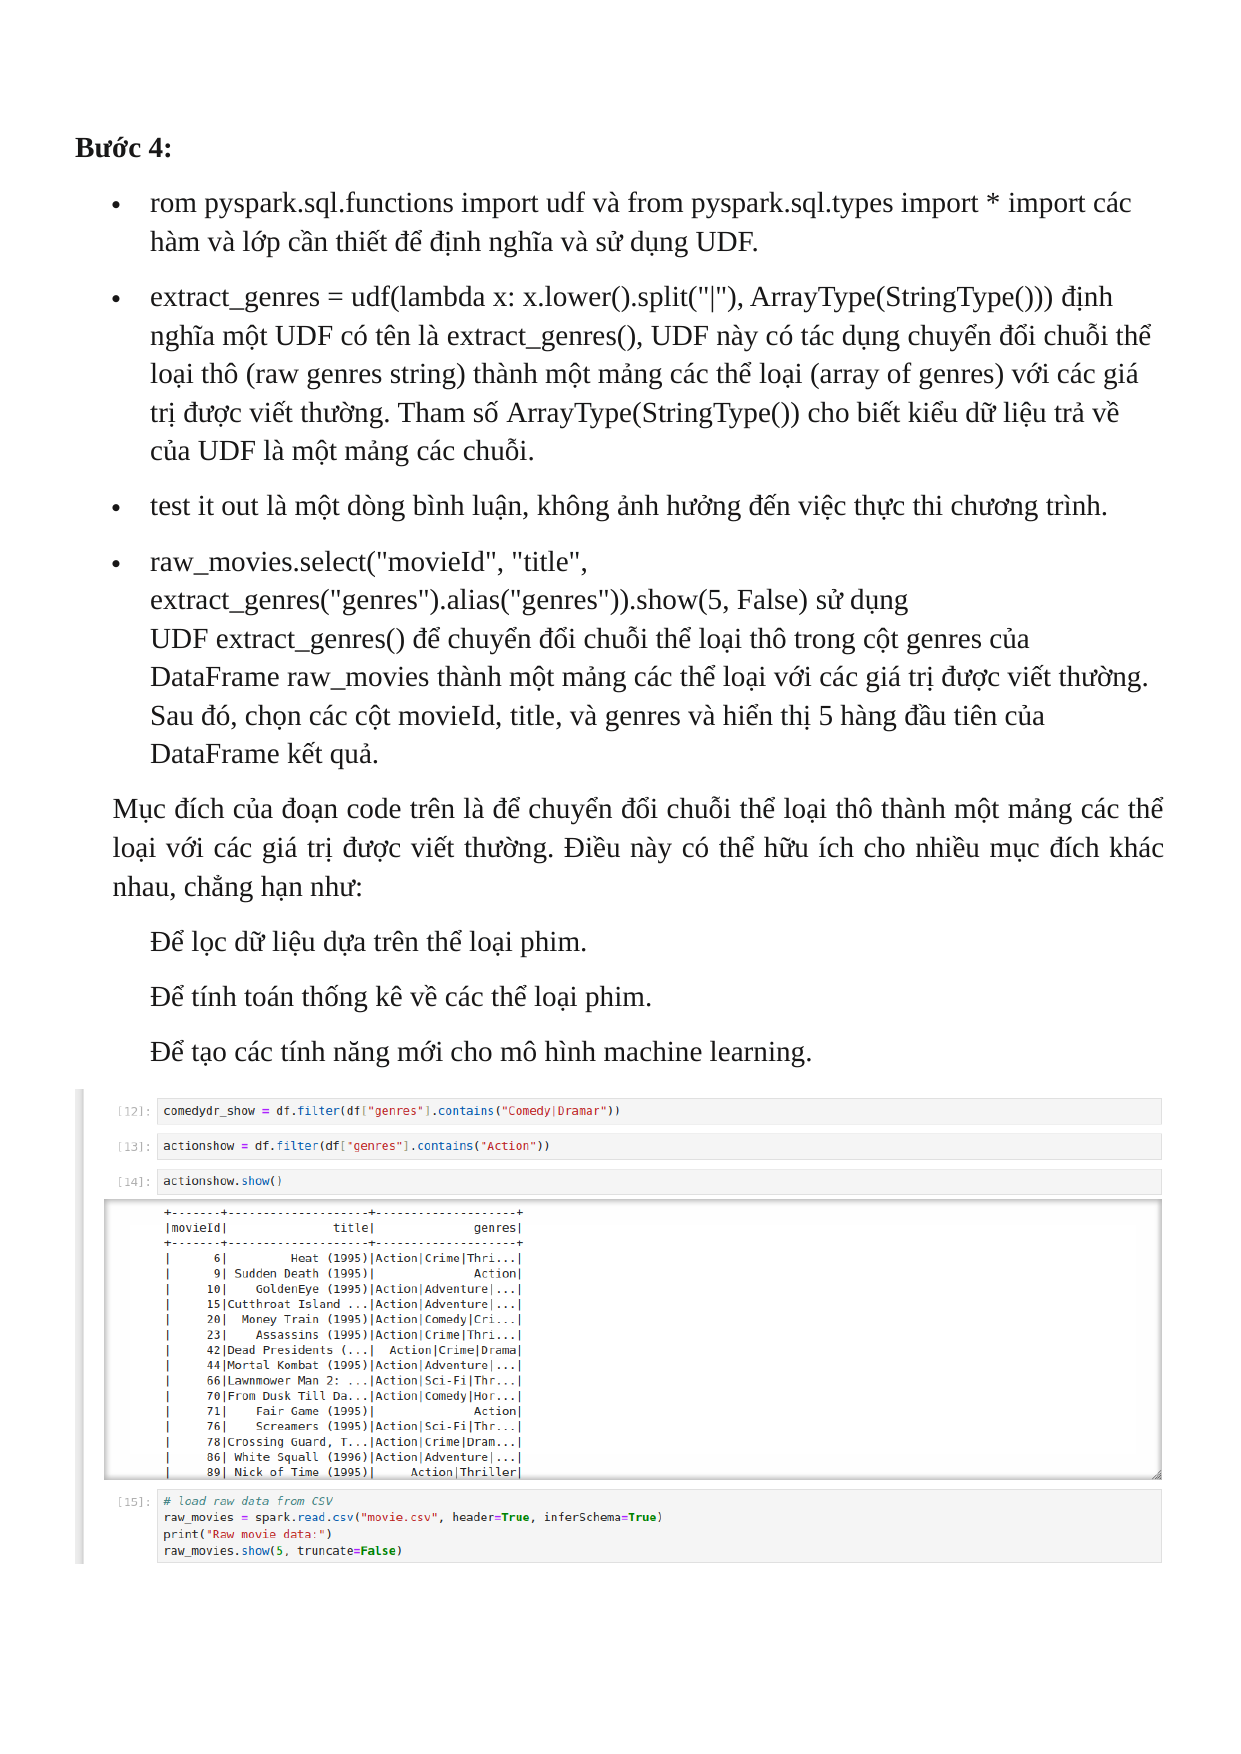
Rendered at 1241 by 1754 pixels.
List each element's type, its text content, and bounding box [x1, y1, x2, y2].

text Bước 4: [75, 130, 1165, 164]
text Để lọc dữ liệu dựa trên thể loại phim. [112, 924, 1165, 957]
text Để tính toán thống kê về các thể loại phim. [112, 979, 1165, 1013]
list rom pyspark.sql.functions import udf và from pyspark.sql.types import * import các hàm và lớp cần thiết để định nghĩa và sử dụng UDF. [112, 185, 1165, 257]
picture [75, 1089, 1166, 1564]
list raw_movies.select("movieId", "title", extract_genres("genres").alias("genres")).show(5, False) sử dụng UDF extract_genres() để chuyển đổi chuỗi thể loại thô trong cột genres của DataFrame raw_movies thành một mảng các thể loại với các giá trị được viết thường. Sau đó, chọn các cột movieId, title, và genres và hiển thị 5 hàng đầu tiên của DataFrame kết quả. [112, 544, 1165, 770]
list test it out là một dòng bình luận, không ảnh hưởng đến việc thực thi chương trình. [112, 488, 1165, 522]
text Mục đích của đoạn code trên là để chuyển đổi chuỗi thể loại thô thành một mảng các thể loại với các giá trị được viết thường. Điều này có thể hữu ích cho nhiều mục đích khác nhau, chẳng hạn như: [112, 792, 1165, 902]
text Để tạo các tính năng mới cho mô hình machine learning. [112, 1034, 1165, 1068]
list extract_genres = udf(lambda x: x.lower().split("|"), ArrayType(StringType())) định nghĩa một UDF có tên là extract_genres(), UDF này có tác dụng chuyển đổi chuỗi thể loại thô (raw genres string) thành một mảng các thể loại (array of genres) với các giá trị được viết thường. Tham số ArrayType(StringType()) cho biết kiểu dữ liệu trả về của UDF là một mảng các chuỗi. [112, 279, 1165, 467]
